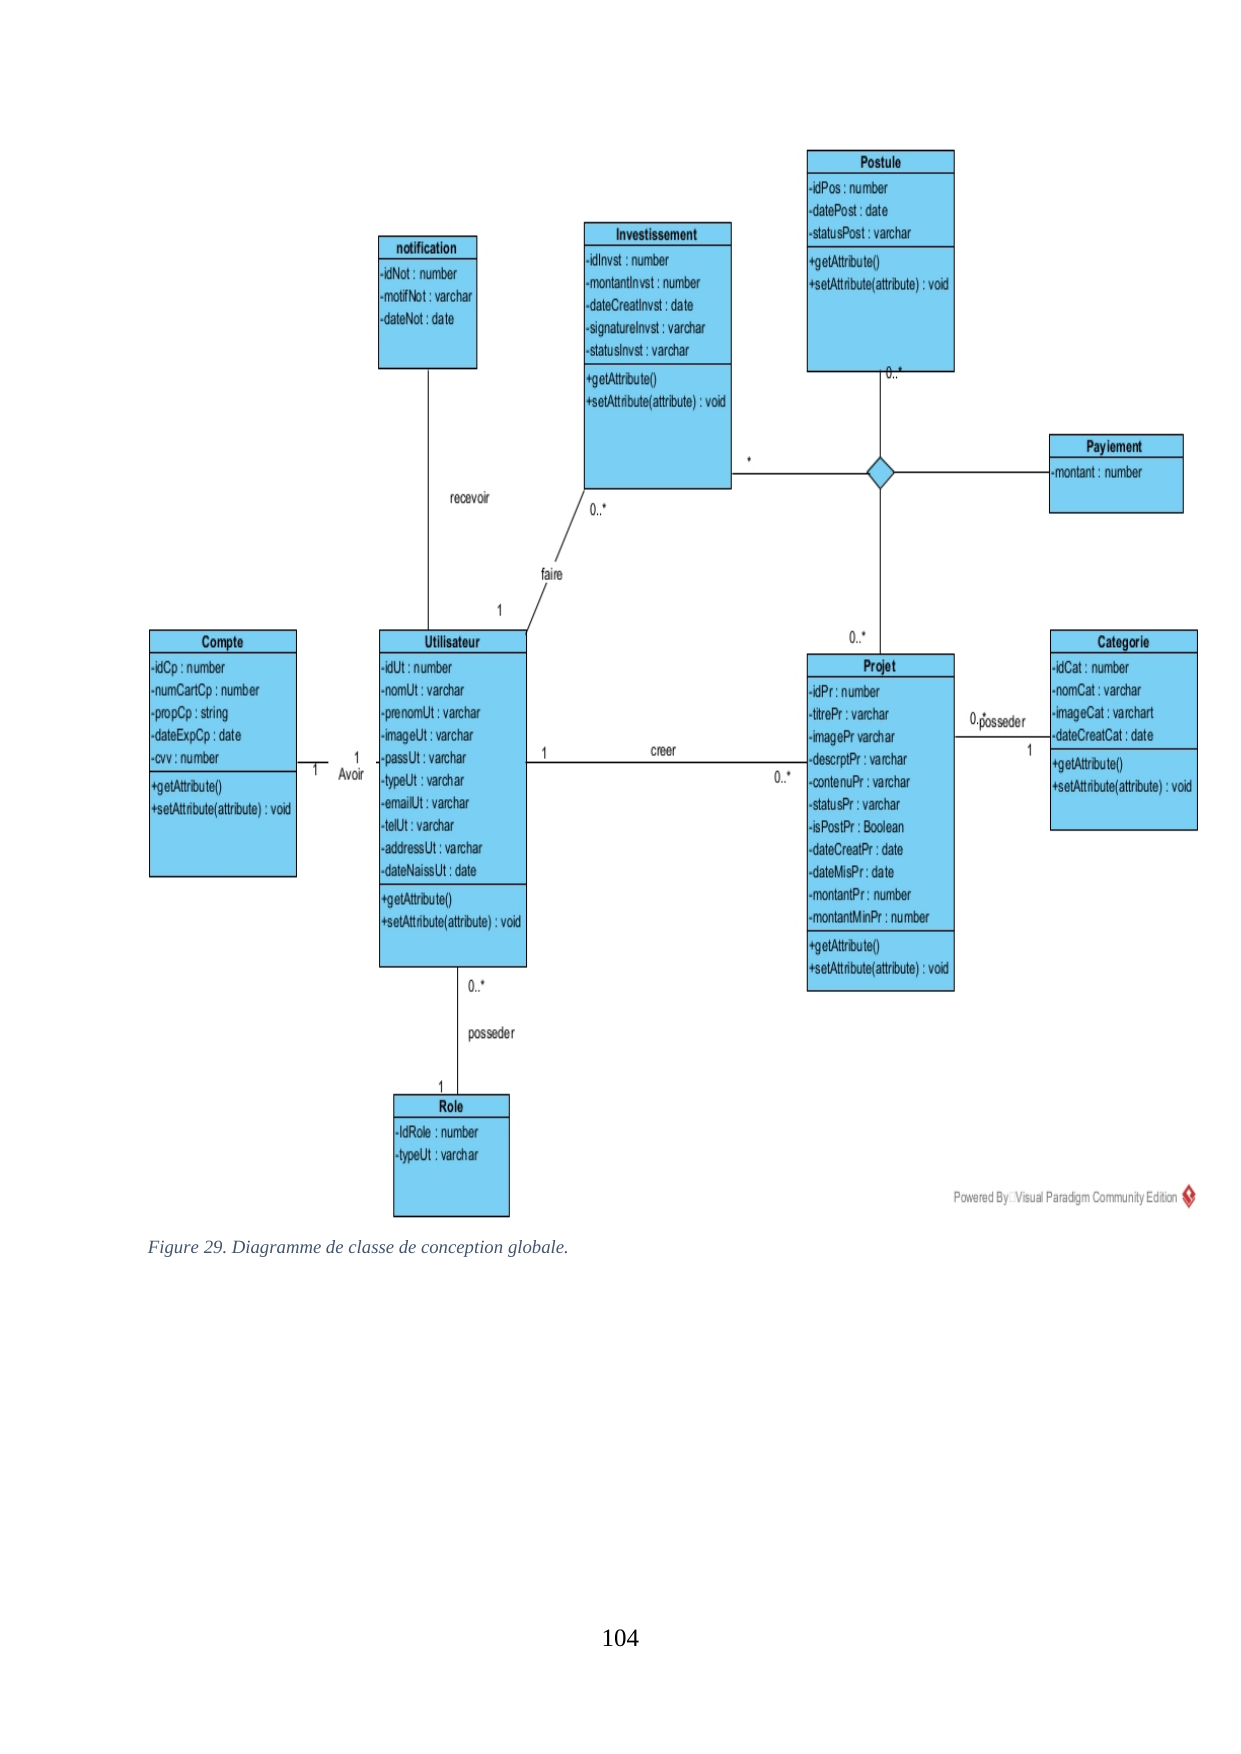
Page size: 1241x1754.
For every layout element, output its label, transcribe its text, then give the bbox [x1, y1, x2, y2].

text Figure 29. Diagramme de classe de conception globale. [148, 1236, 1092, 1257]
picture [147, 147, 1200, 1222]
